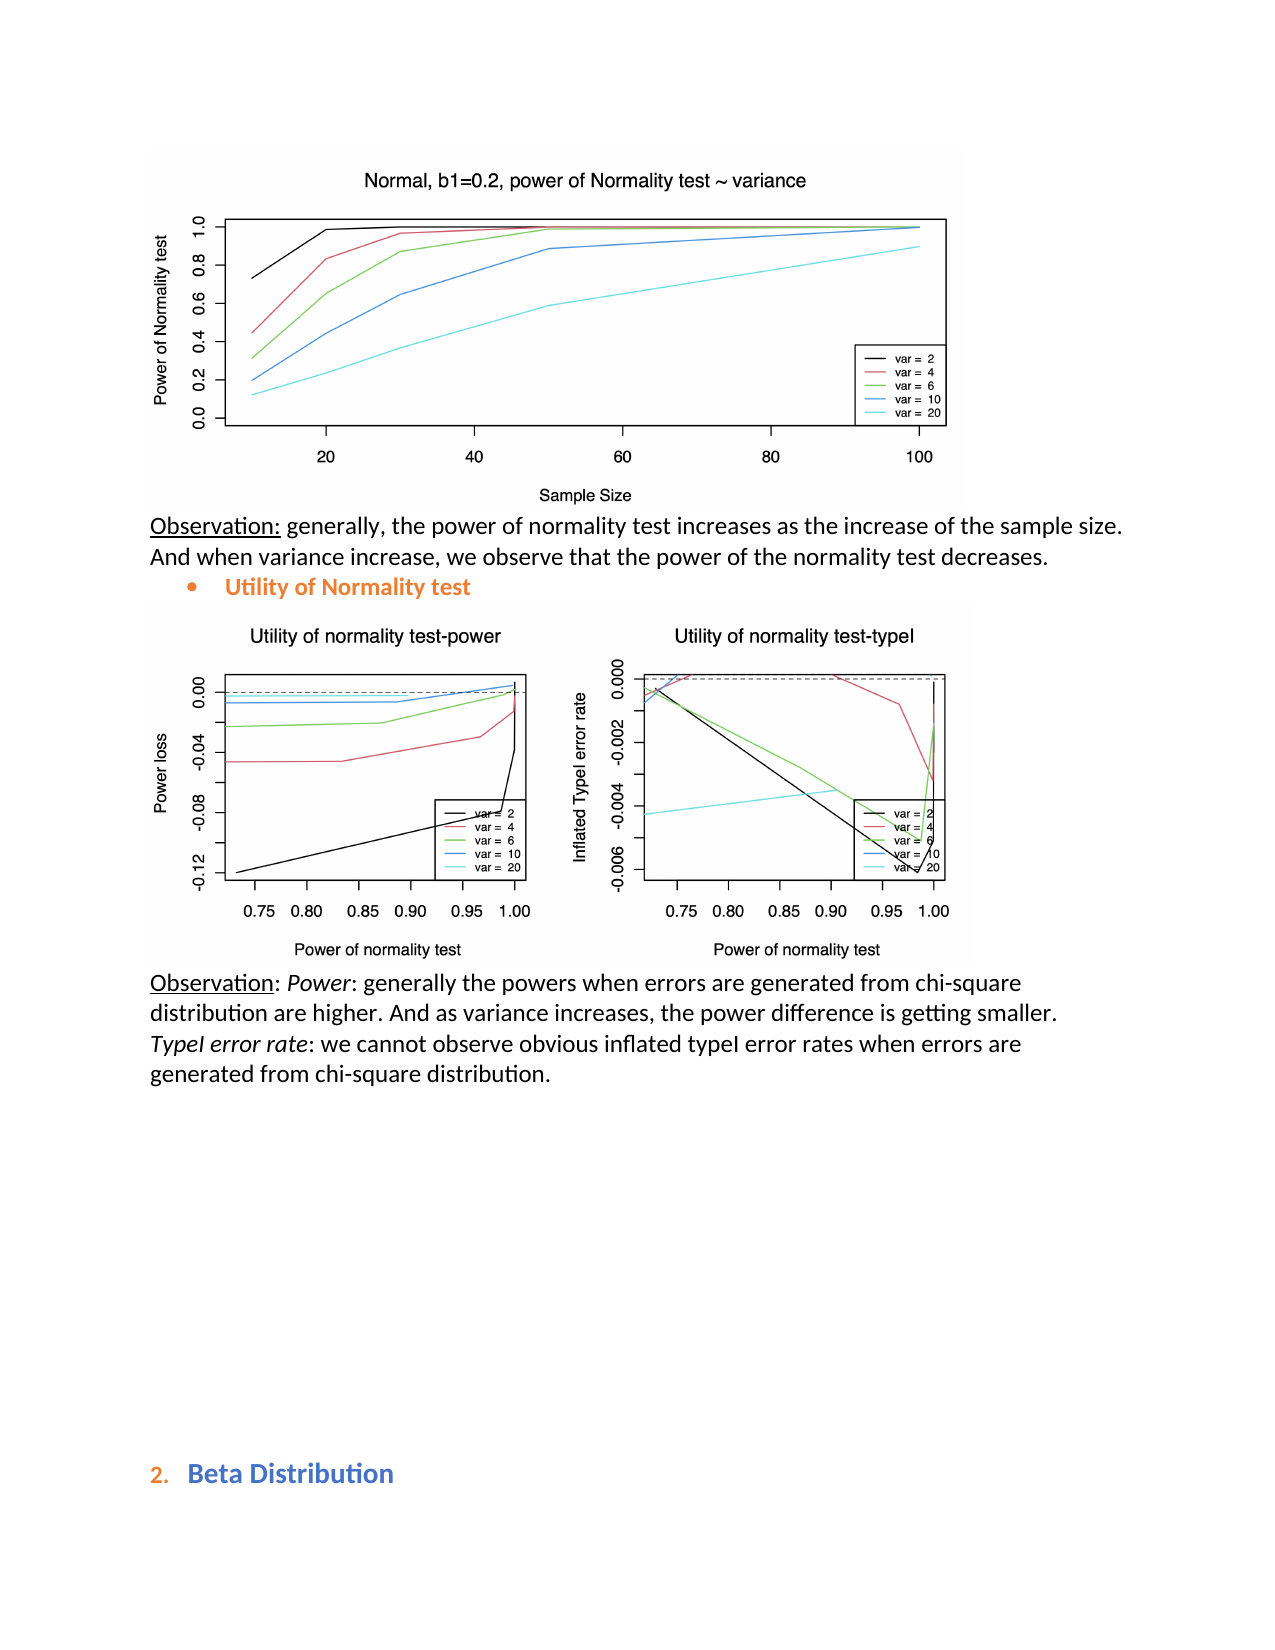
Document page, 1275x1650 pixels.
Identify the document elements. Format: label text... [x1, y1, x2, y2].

list Beta Distribution [150, 1455, 1125, 1491]
text Observation: Power: generally the powers when errors are generated from chi-square distribution are higher. And as variance increases, the power difference is getting smaller. [150, 967, 1125, 1028]
text Observation: generally, the power of normality test increases as the increase of the sample size. And when variance increase, we observe that the power of the normality test decreases. [150, 510, 1125, 571]
list Utility of Normality test [187, 571, 1125, 602]
picture [150, 150, 967, 511]
picture [150, 601, 973, 967]
text TypeI error rate: we cannot observe obvious inflated typeI error rates when errors are generated from chi-square distribution. [150, 1028, 1125, 1089]
